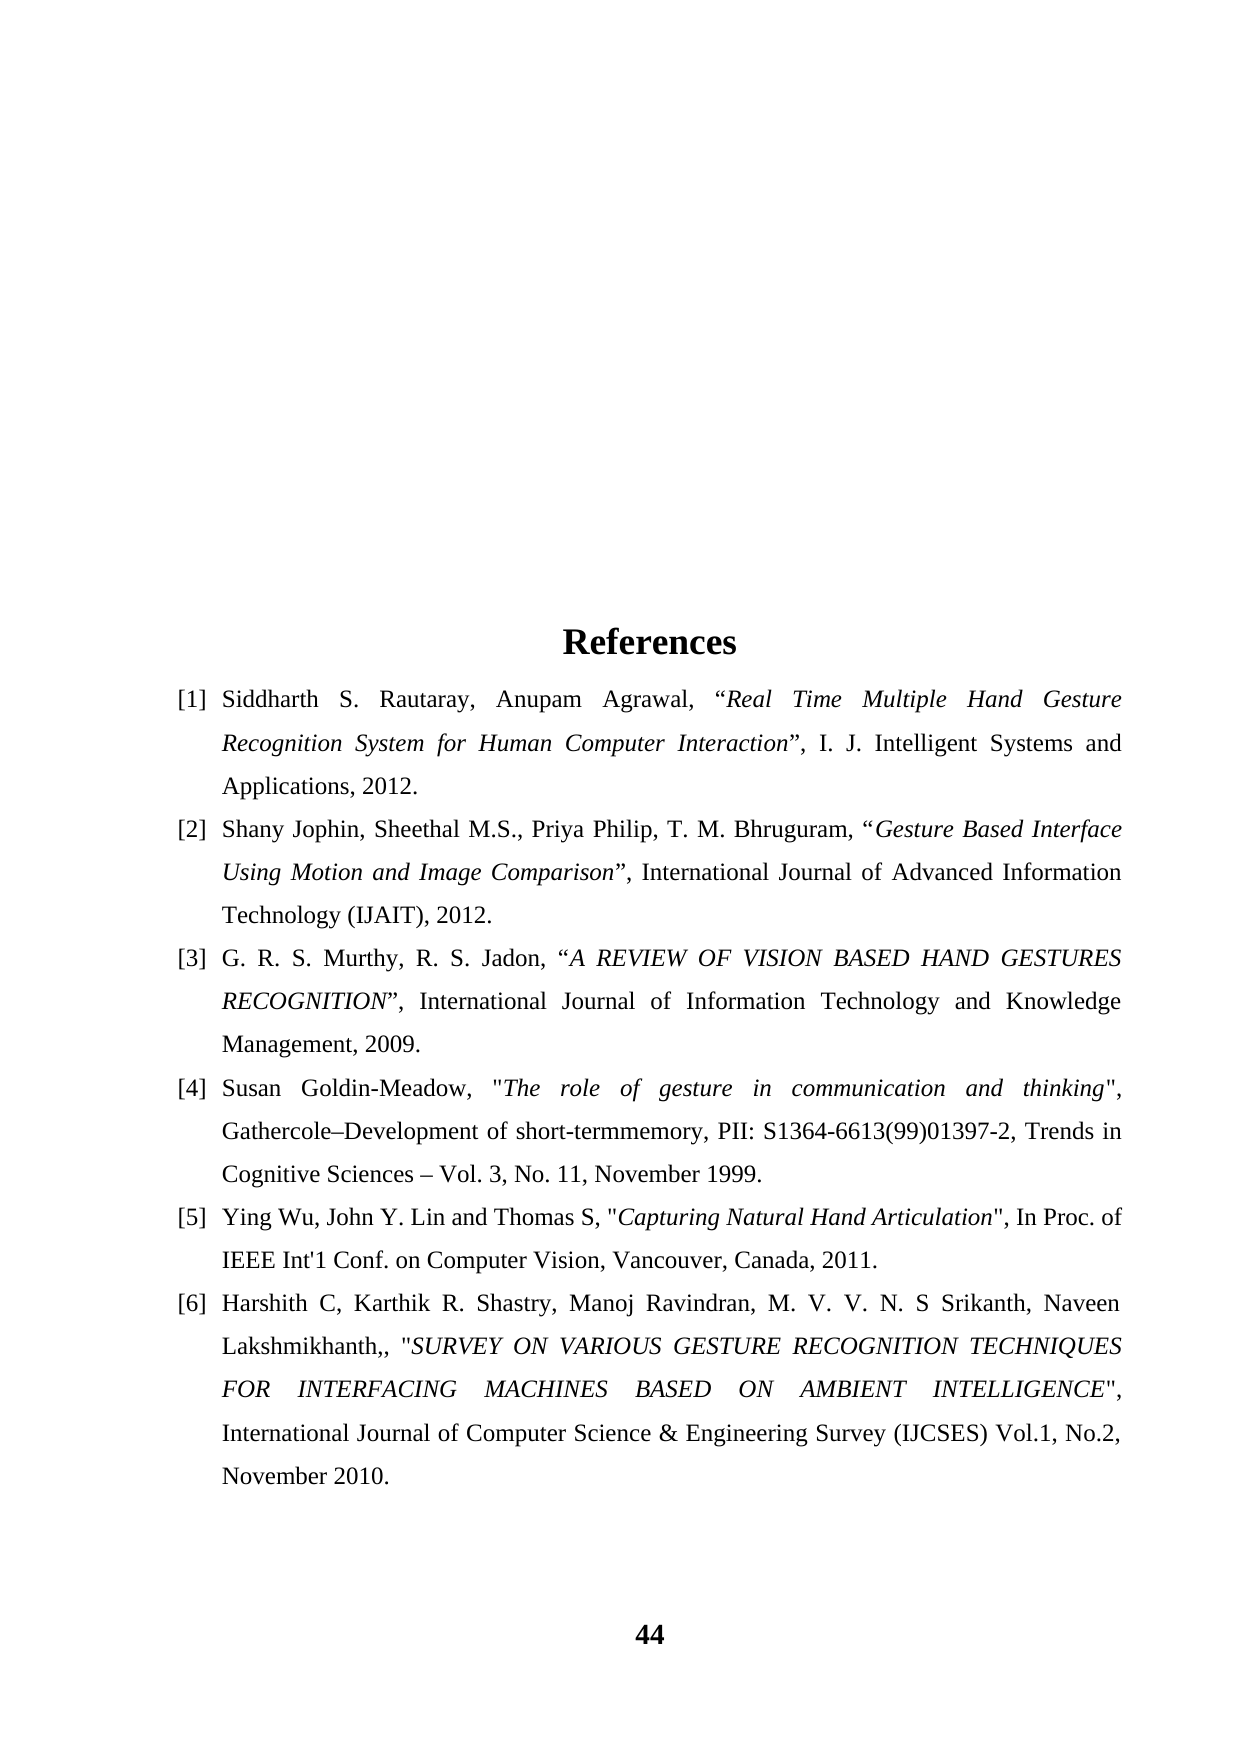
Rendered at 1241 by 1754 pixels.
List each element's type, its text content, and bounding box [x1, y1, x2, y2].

list G. R. S. Murthy, R. S. Jadon, “A REVIEW OF VISION BASED HAND GESTURES RECOGNITION”, International Journal of Information Technology and Knowledge Management, 2009. [177, 943, 1122, 1058]
text References [177, 620, 1122, 663]
list Shany Jophin, Sheethal M.S., Priya Philip, T. M. Bhruguram, “Gesture Based Interface Using Motion and Image Comparison”, International Journal of Advanced Information Technology (IJAIT), 2012. [177, 814, 1122, 929]
list Ying Wu, John Y. Lin and Thomas S, "Capturing Natural Hand Articulation", In Proc. of IEEE Int'1 Conf. on Computer Vision, Vancouver, Canada, 2011. [177, 1202, 1122, 1274]
list Susan Goldin-Meadow, "The role of gesture in communication and thinking", Gathercole–Development of short-termmemory, PII: S1364-6613(99)01397-2, Trends in Cognitive Sciences – Vol. 3, No. 11, November 1999. [177, 1073, 1122, 1188]
list Siddharth S. Rautaray, Anupam Agrawal, “Real Time Multiple Hand Gesture Recognition System for Human Computer Interaction”, I. J. Intelligent Systems and Applications, 2012. [177, 684, 1122, 799]
list Harshith C, Karthik R. Shastry, Manoj Ravindran, M. V. V. N. S Srikanth, Naveen Lakshmikhanth,, "SURVEY ON VARIOUS GESTURE RECOGNITION TECHNIQUES FOR INTERFACING MACHINES BASED ON AMBIENT INTELLIGENCE", International Journal of Computer Science & Engineering Survey (IJCSES) Vol.1, No.2, November 2010. [177, 1288, 1122, 1489]
